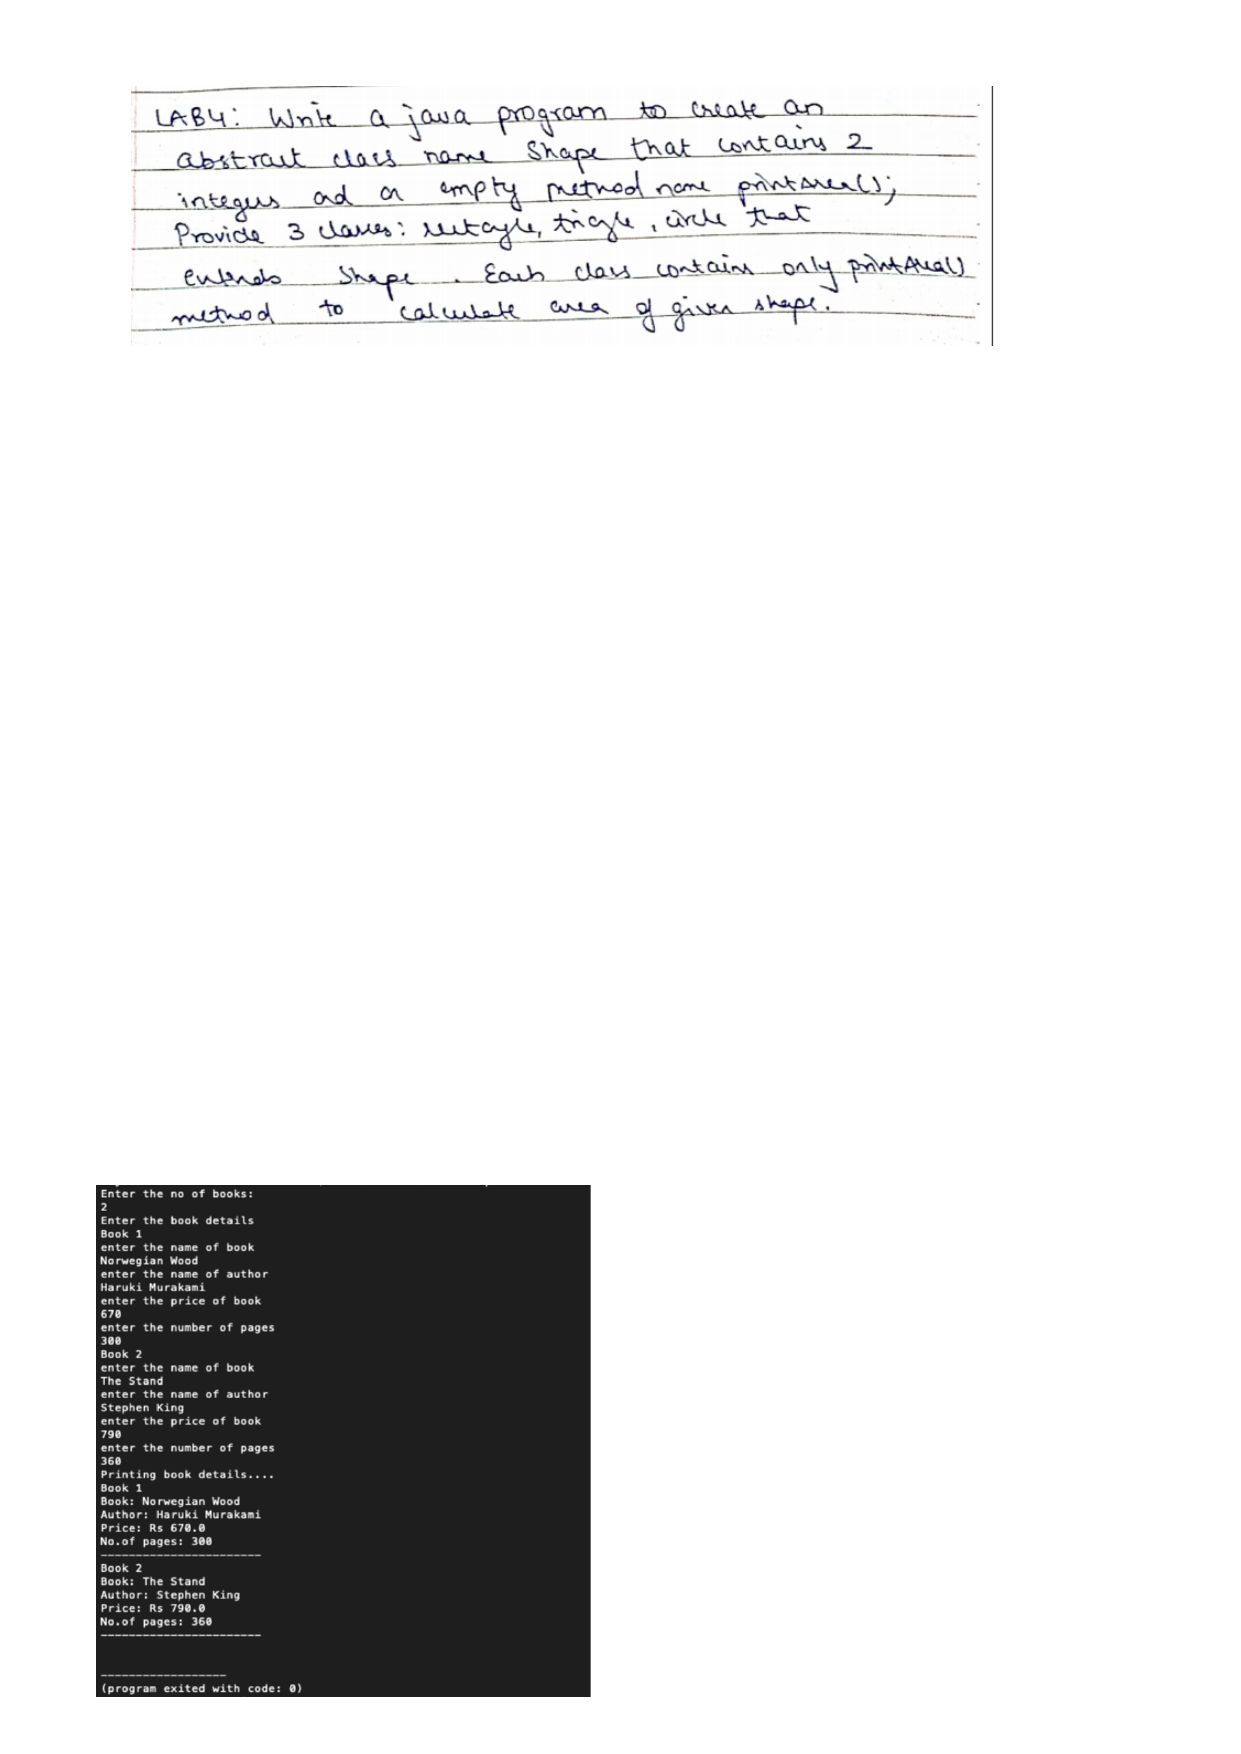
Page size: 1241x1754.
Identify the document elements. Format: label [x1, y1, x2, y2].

picture [96, 1185, 591, 1697]
picture [119, 86, 994, 346]
